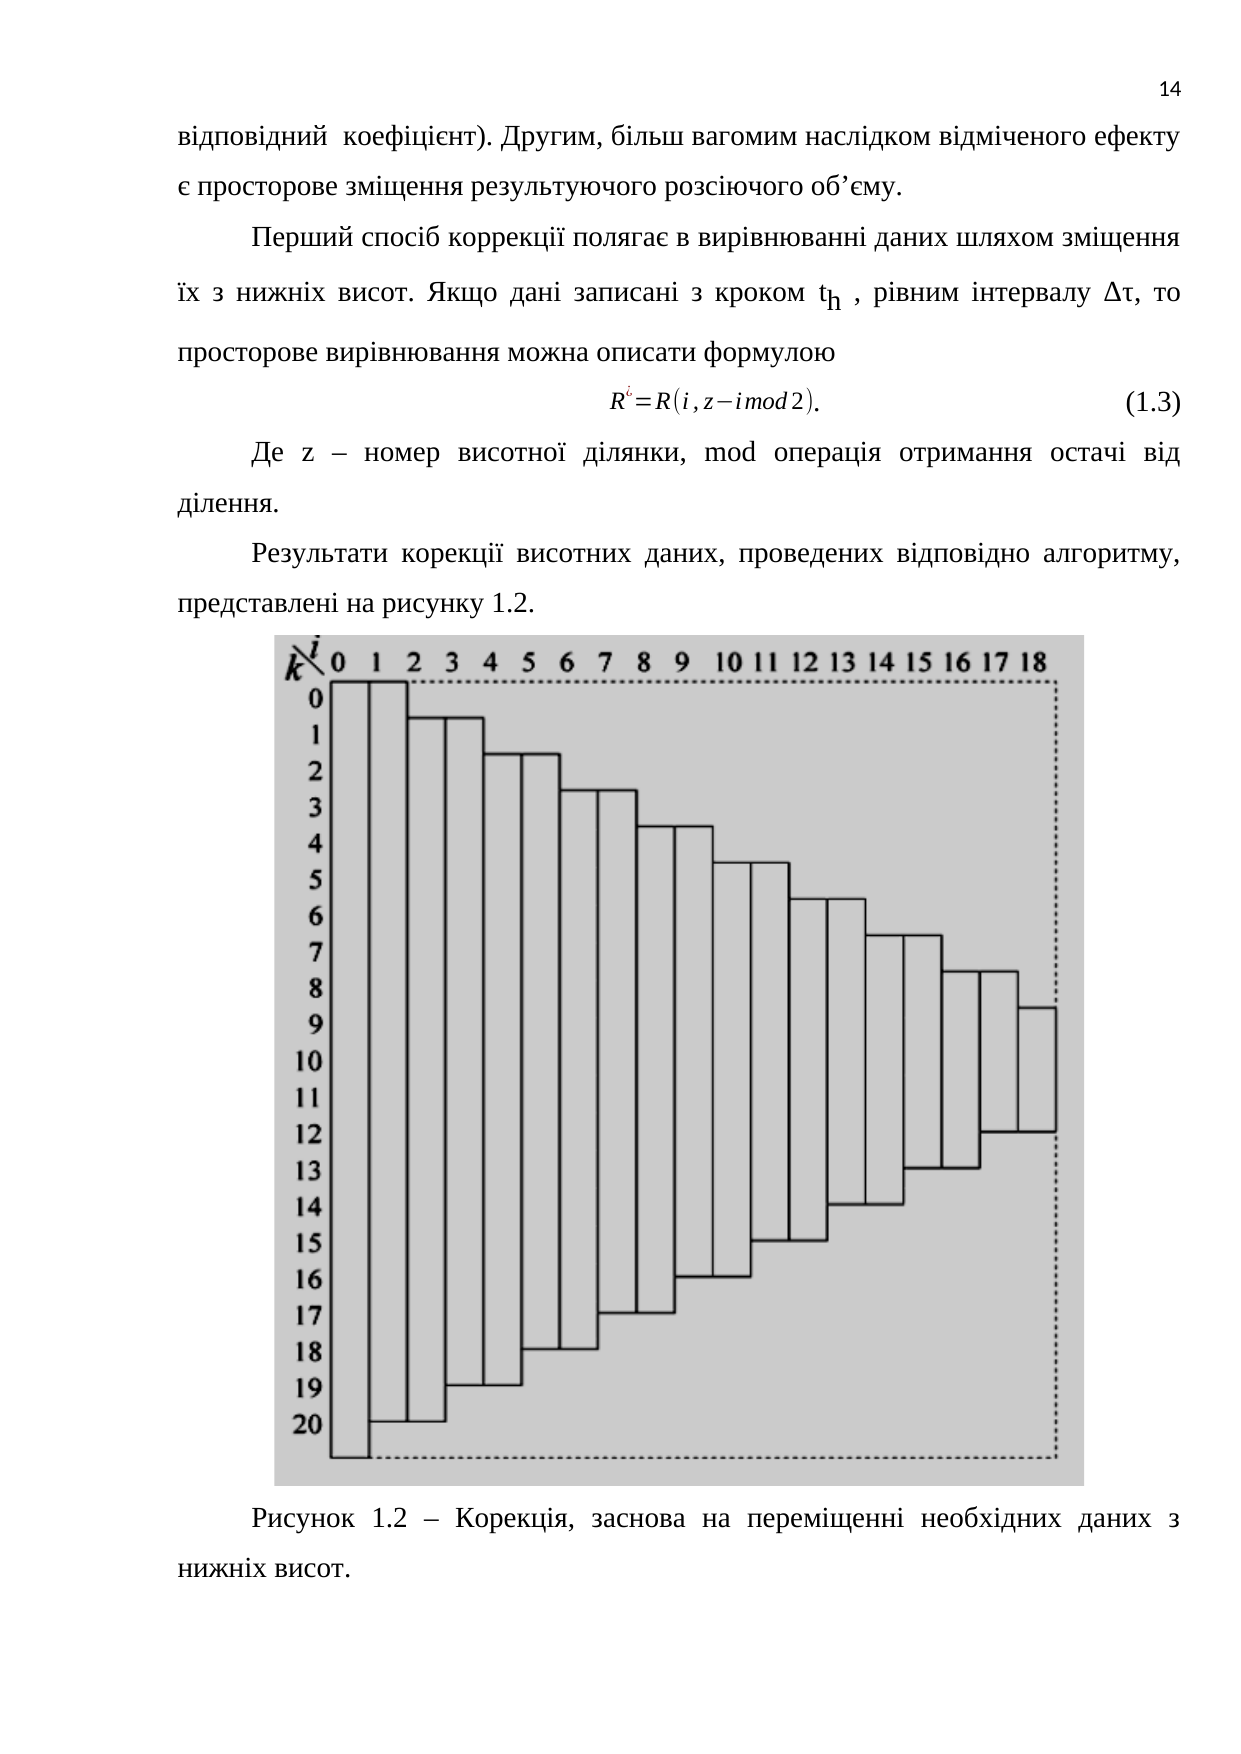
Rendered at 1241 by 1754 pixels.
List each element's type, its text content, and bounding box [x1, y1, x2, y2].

text Рисунок 1.2 – Корекція, заснова на переміщенні необхідних даних з нижніх висот. [177, 1500, 1181, 1584]
text Результати корекції висотних даних, проведених відповідно алгоритму, представлені на рисунку 1.2. [177, 535, 1181, 619]
text Перший спосіб коррекції полягає в вирівнюванні даних шляхом зміщення їх з нижніх висот. Якщо дані записані з кроком th , рівним інтервалу Δτ, то просторове вирівнювання можна описати формулою [177, 219, 1181, 367]
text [177, 118, 1181, 202]
text . (1.3) [177, 384, 1181, 418]
text Де z – номер висотної ділянки, mod операція отримання остачі від ділення. [177, 434, 1181, 518]
